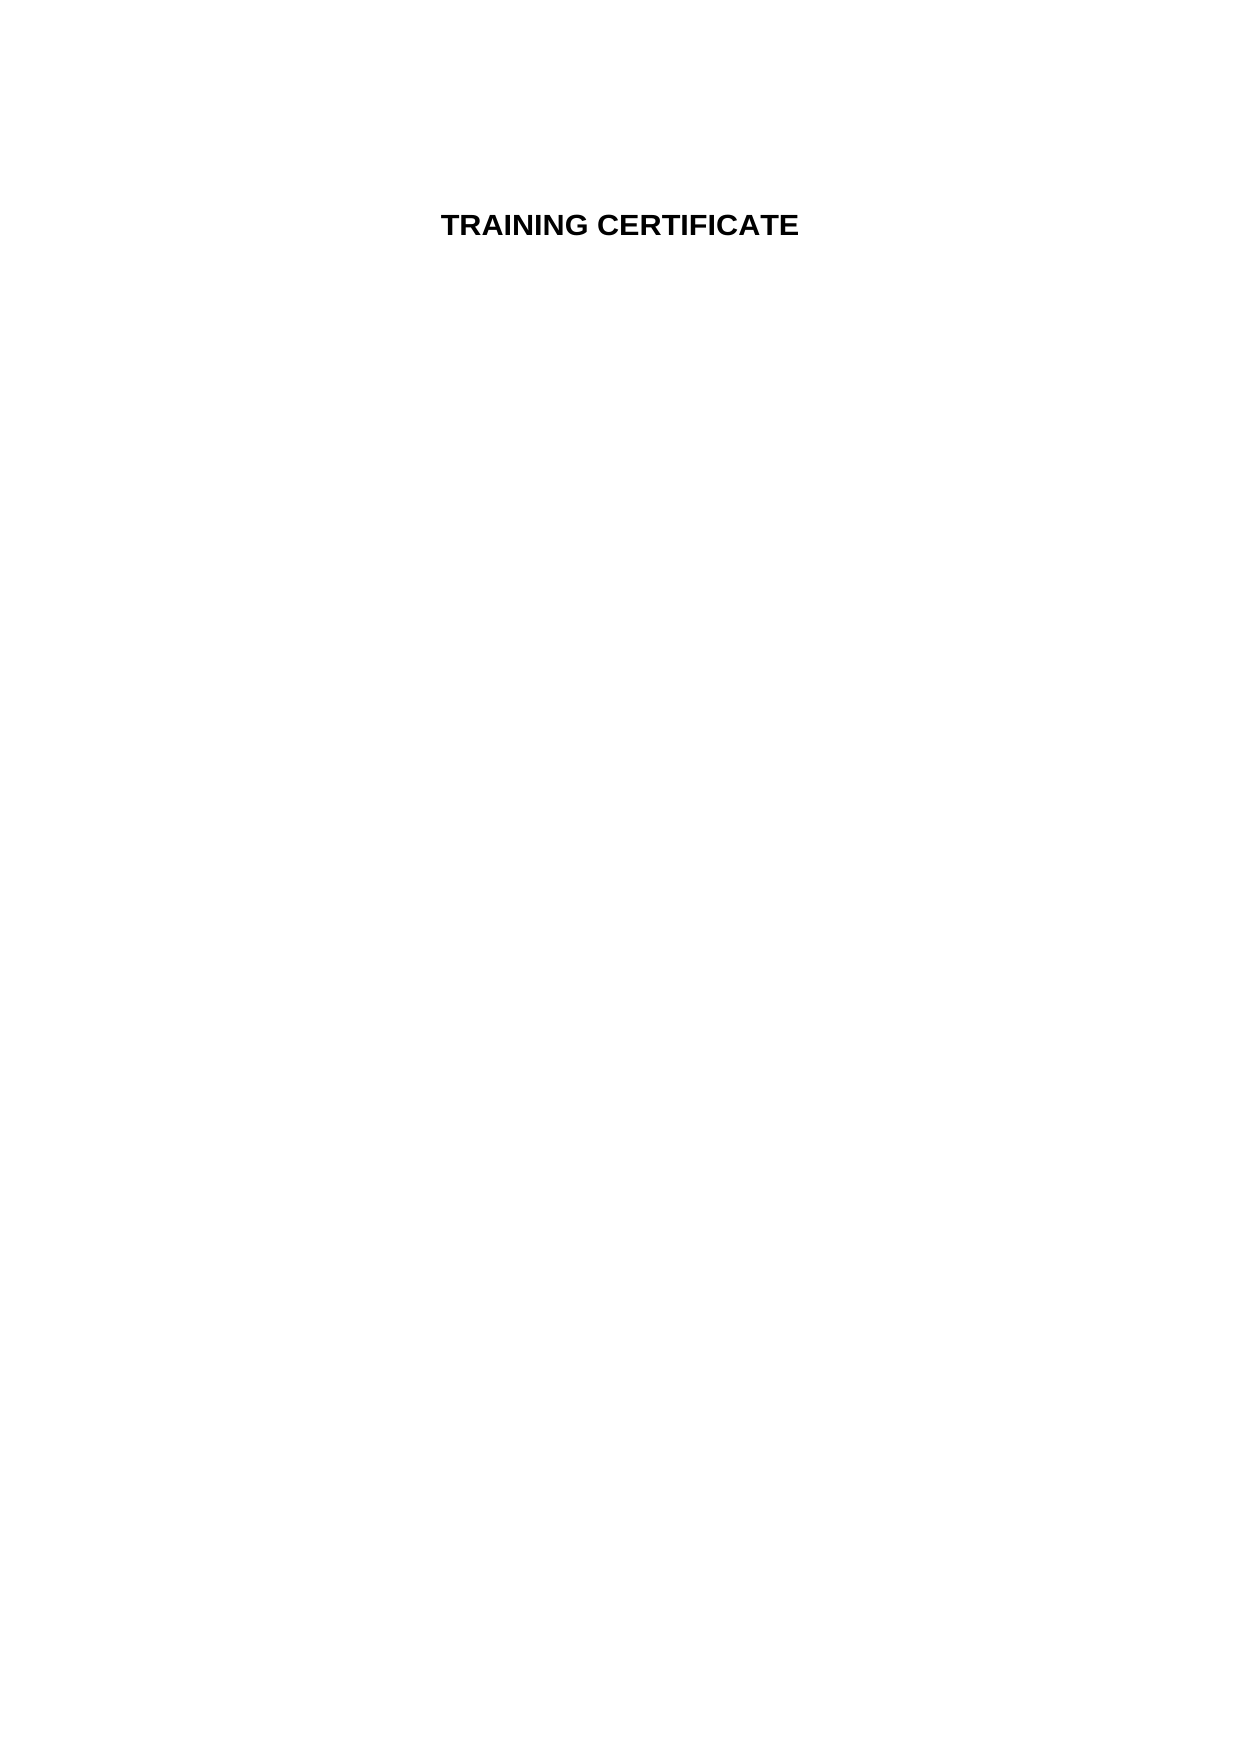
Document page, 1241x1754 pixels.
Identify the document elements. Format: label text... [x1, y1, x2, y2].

text TRAINING CERTIFICATE [150, 208, 1090, 242]
